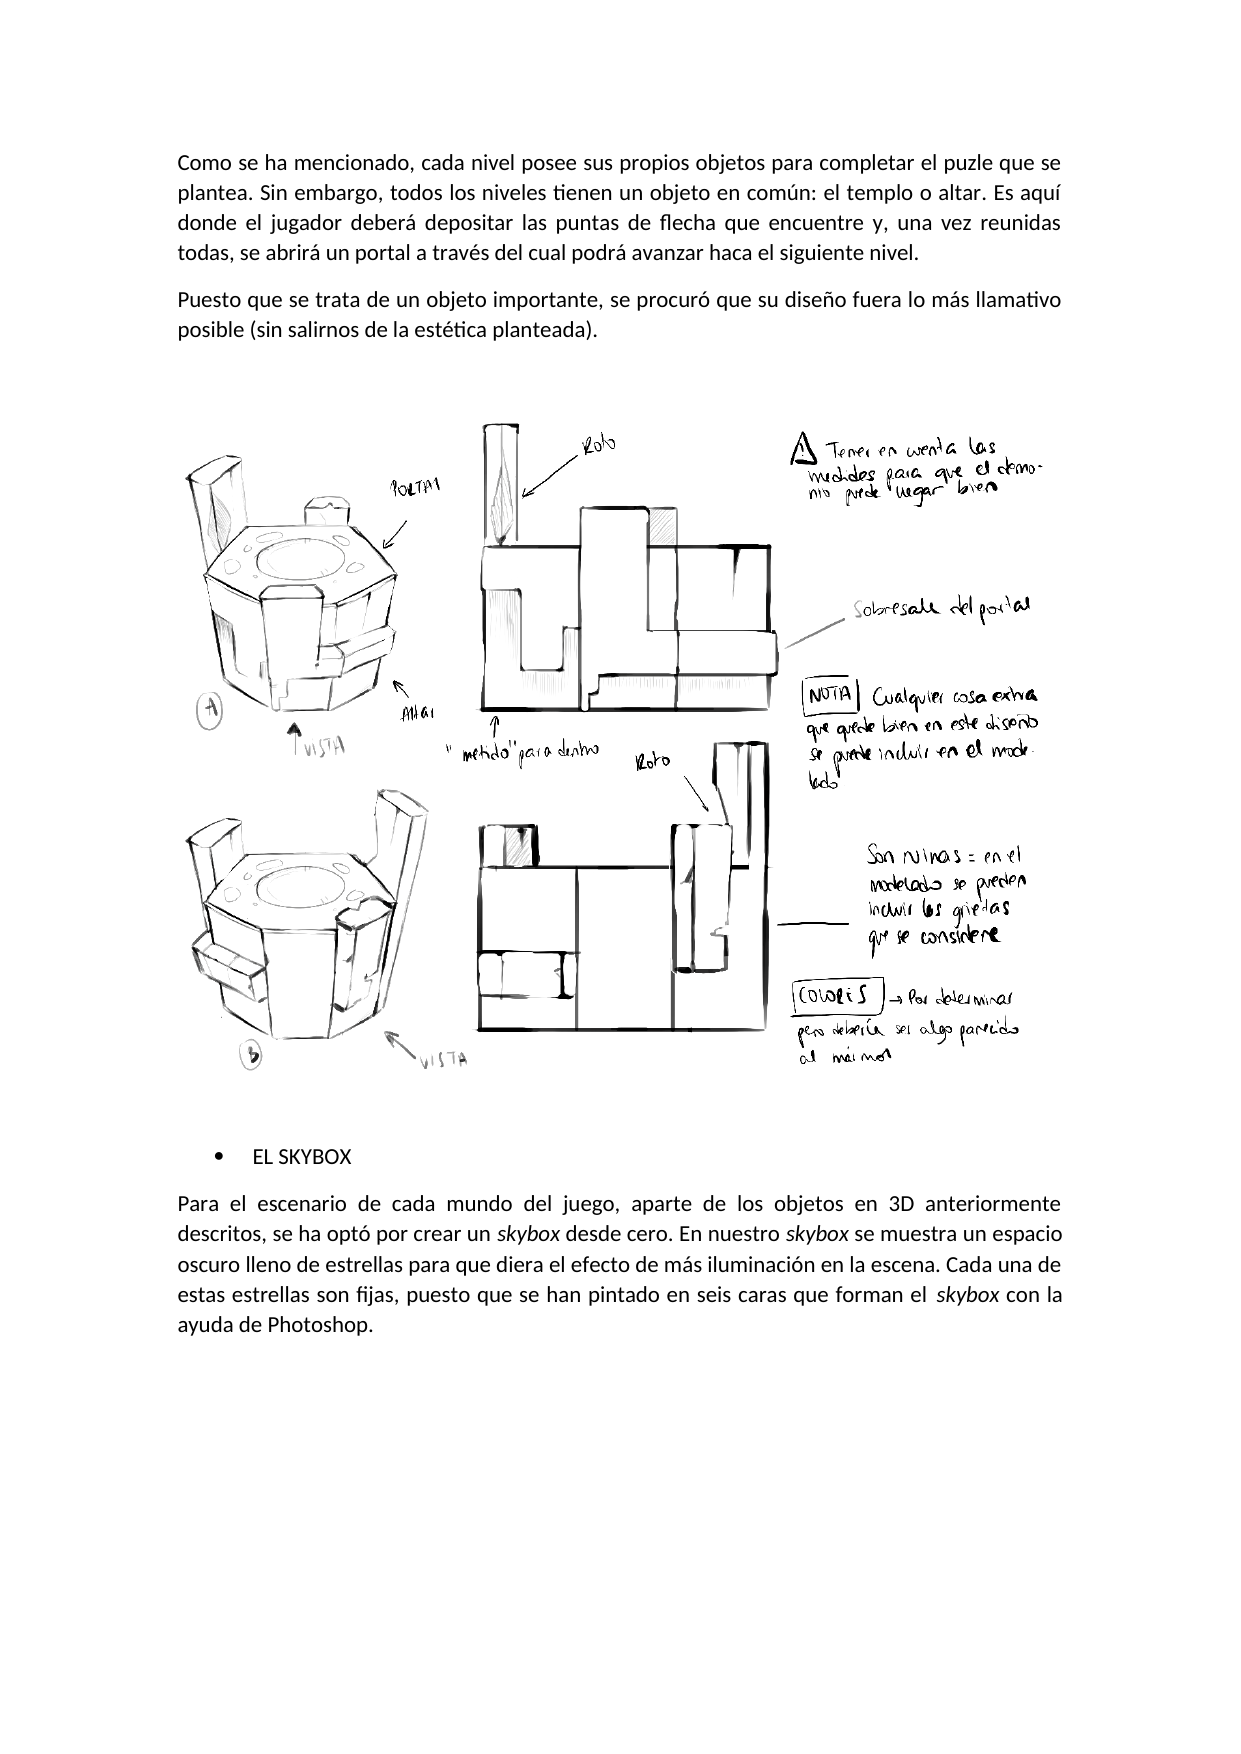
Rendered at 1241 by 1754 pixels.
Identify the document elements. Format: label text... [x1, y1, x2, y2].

text Para el escenario de cada mundo del juego, aparte de los objetos en 3D anteriormente descritos, se ha optó por crear un skybox desde cero. En nuestro skybox se muestra un espacio oscuro lleno de estrellas para que diera el efecto de más iluminación en la escena. Cada una de estas estrellas son fijas, puesto que se han pintado en seis caras que forman el skybox con la ayuda de Photoshop. [177, 1189, 1063, 1338]
text Puesto que se trata de un objeto importante, se procuró que su diseño fuera lo más llamativo posible (sin salirnos de la estética planteada). [177, 285, 1063, 343]
picture [177, 409, 1063, 1077]
list EL SKYBOX [215, 1142, 1063, 1171]
text Como se ha mencionado, cada nivel posee sus propios objetos para completar el puzle que se plantea. Sin embargo, todos los niveles tienen un objeto en común: el templo o altar. Es aquí donde el jugador deberá depositar las puntas de flecha que encuentre y, una vez reunidas todas, se abrirá un portal a través del cual podrá avanzar haca el siguiente nivel. [177, 148, 1063, 266]
